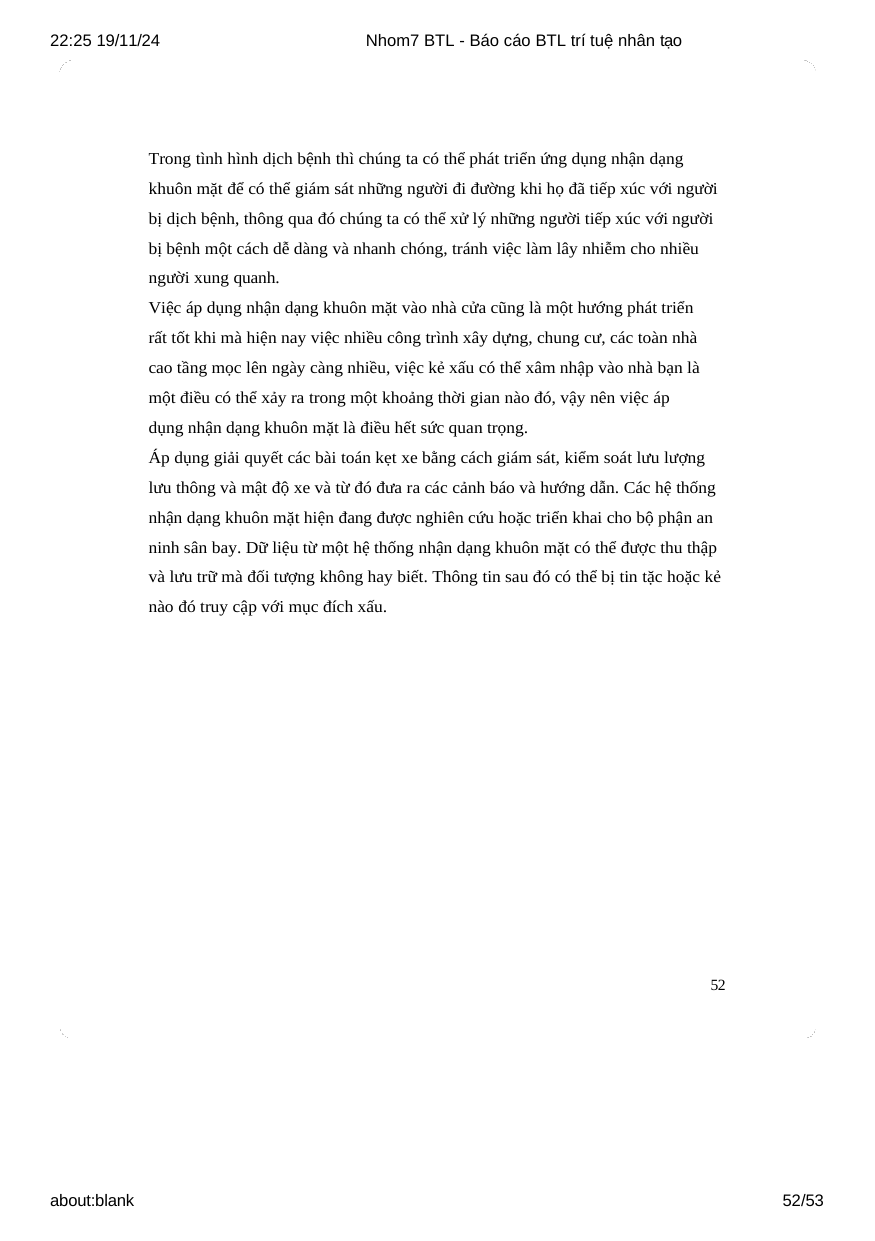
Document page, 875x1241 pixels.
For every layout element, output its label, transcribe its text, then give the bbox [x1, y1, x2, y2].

text Áp dụng giải quyết các bài toán kẹt xe bằng cách giám sát, kiểm soát lưu lượng lưu thông và mật độ xe và từ đó đưa ra các cảnh báo và hướng dẫn. Các hệ thống nhận dạng khuôn mặt hiện đang được nghiên cứu hoặc triển khai cho bộ phận an ninh sân bay. Dữ liệu từ một hệ thống nhận dạng khuôn mặt có thể được thu thập và lưu trữ mà đối tượng không hay biết. Thông tin sau đó có thể bị tin tặc hoặc kẻ nào đó truy cập với mục đích xấu. [148, 448, 725, 616]
picture [59, 59, 816, 1038]
text 52 [121, 976, 726, 993]
text Việc áp dụng nhận dạng khuôn mặt vào nhà cửa cũng là một hướng phát triển rất tốt khi mà hiện nay việc nhiều công trình xây dựng, chung cư, các toàn nhà cao tầng mọc lên ngày càng nhiều, việc kẻ xấu có thể xâm nhập vào nhà bạn là một điều có thể xảy ra trong một khoảng thời gian nào đó, vậy nên việc áp dụng nhận dạng khuôn mặt là điều hết sức quan trọng. [148, 298, 709, 437]
text Trong tình hình dịch bệnh thì chúng ta có thể phát triển ứng dụng nhận dạng khuôn mặt để có thể giám sát những người đi đường khi họ đã tiếp xúc với người bị dịch bệnh, thông qua đó chúng ta có thể xử lý những người tiếp xúc với người bị bệnh một cách dễ dàng và nhanh chóng, tránh việc làm lây nhiễm cho nhiều người xung quanh. [148, 149, 725, 287]
